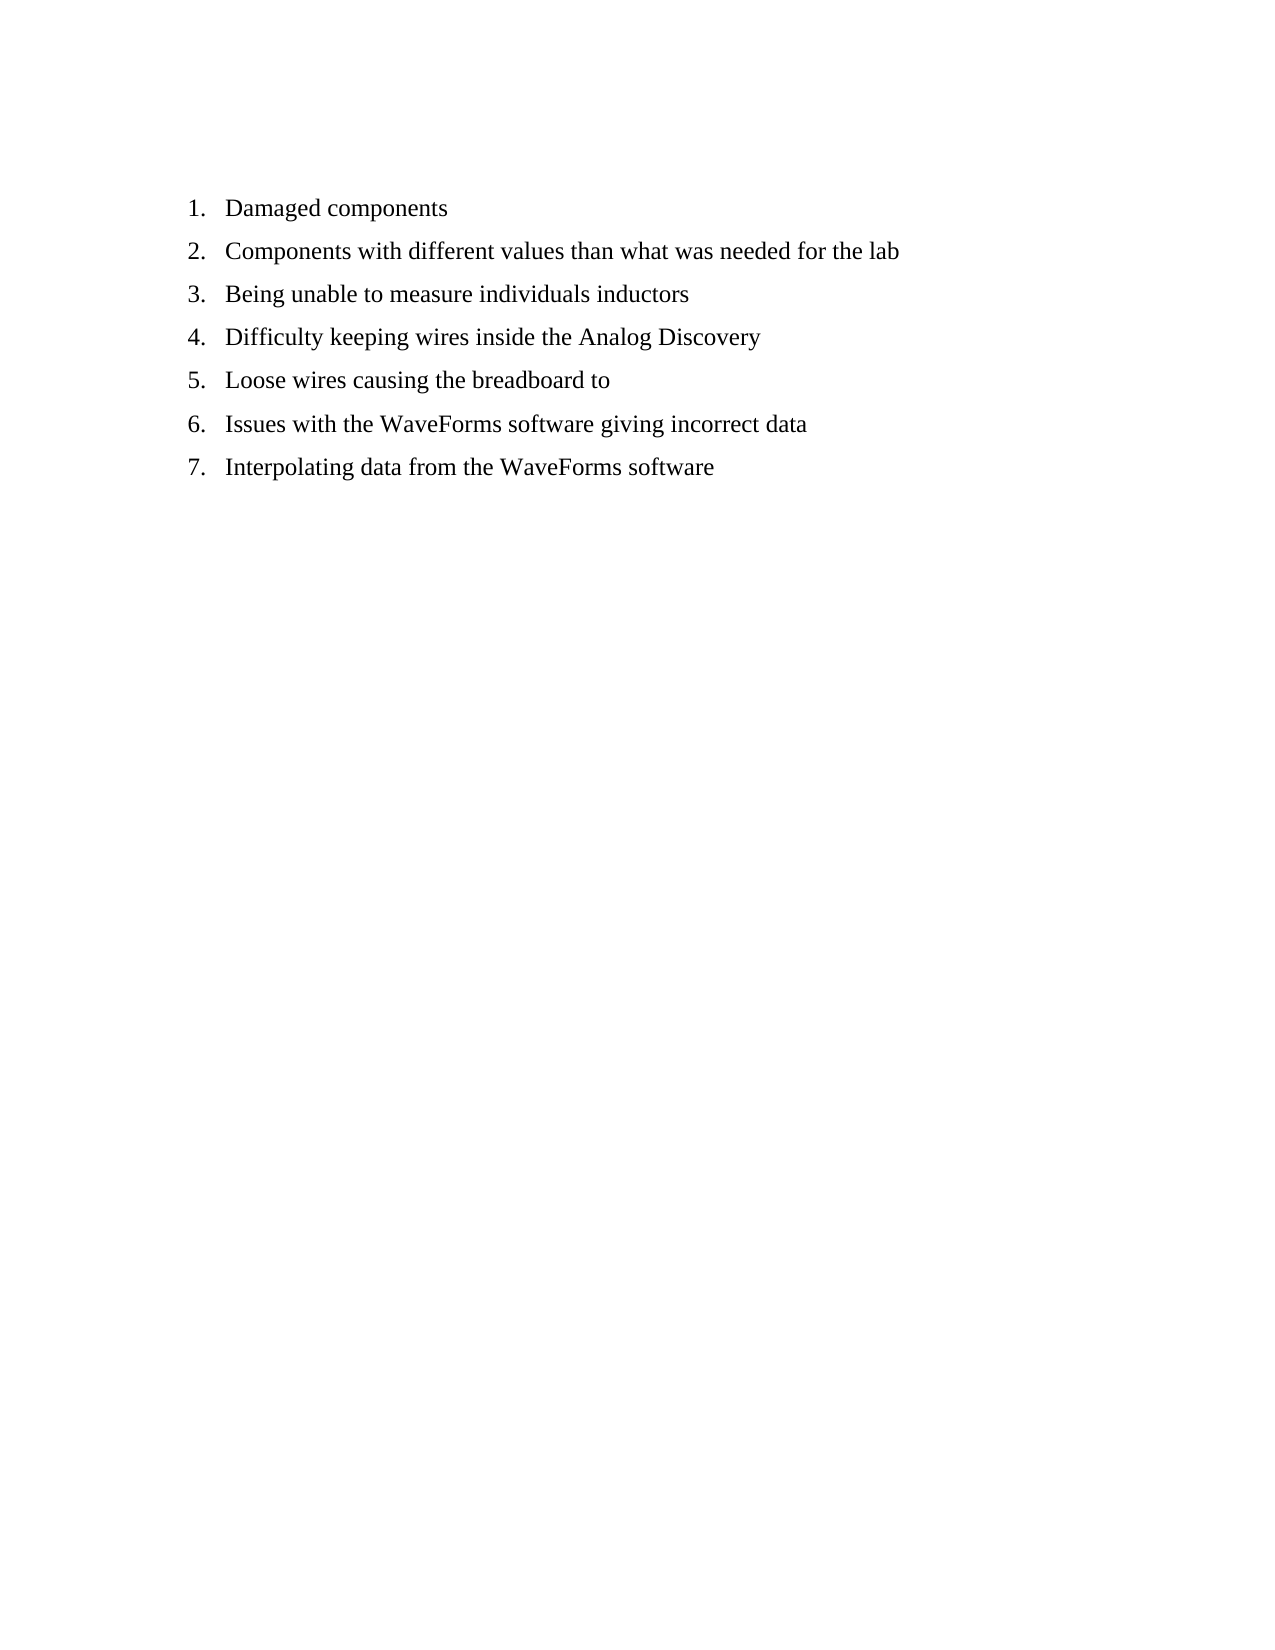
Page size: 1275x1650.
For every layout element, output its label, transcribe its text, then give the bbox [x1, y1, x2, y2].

list Damaged components [187, 193, 1125, 222]
list Difficulty keeping wires inside the Analog Discovery [187, 322, 1125, 351]
list Issues with the WaveForms software giving incorrect data [187, 409, 1125, 437]
list Components with different values than what was needed for the lab [187, 236, 1125, 265]
list Interpolating data from the WaveForms software [187, 452, 1125, 481]
list Being unable to measure individuals inductors [187, 279, 1125, 308]
list Loose wires causing the breadboard to [187, 366, 1125, 394]
